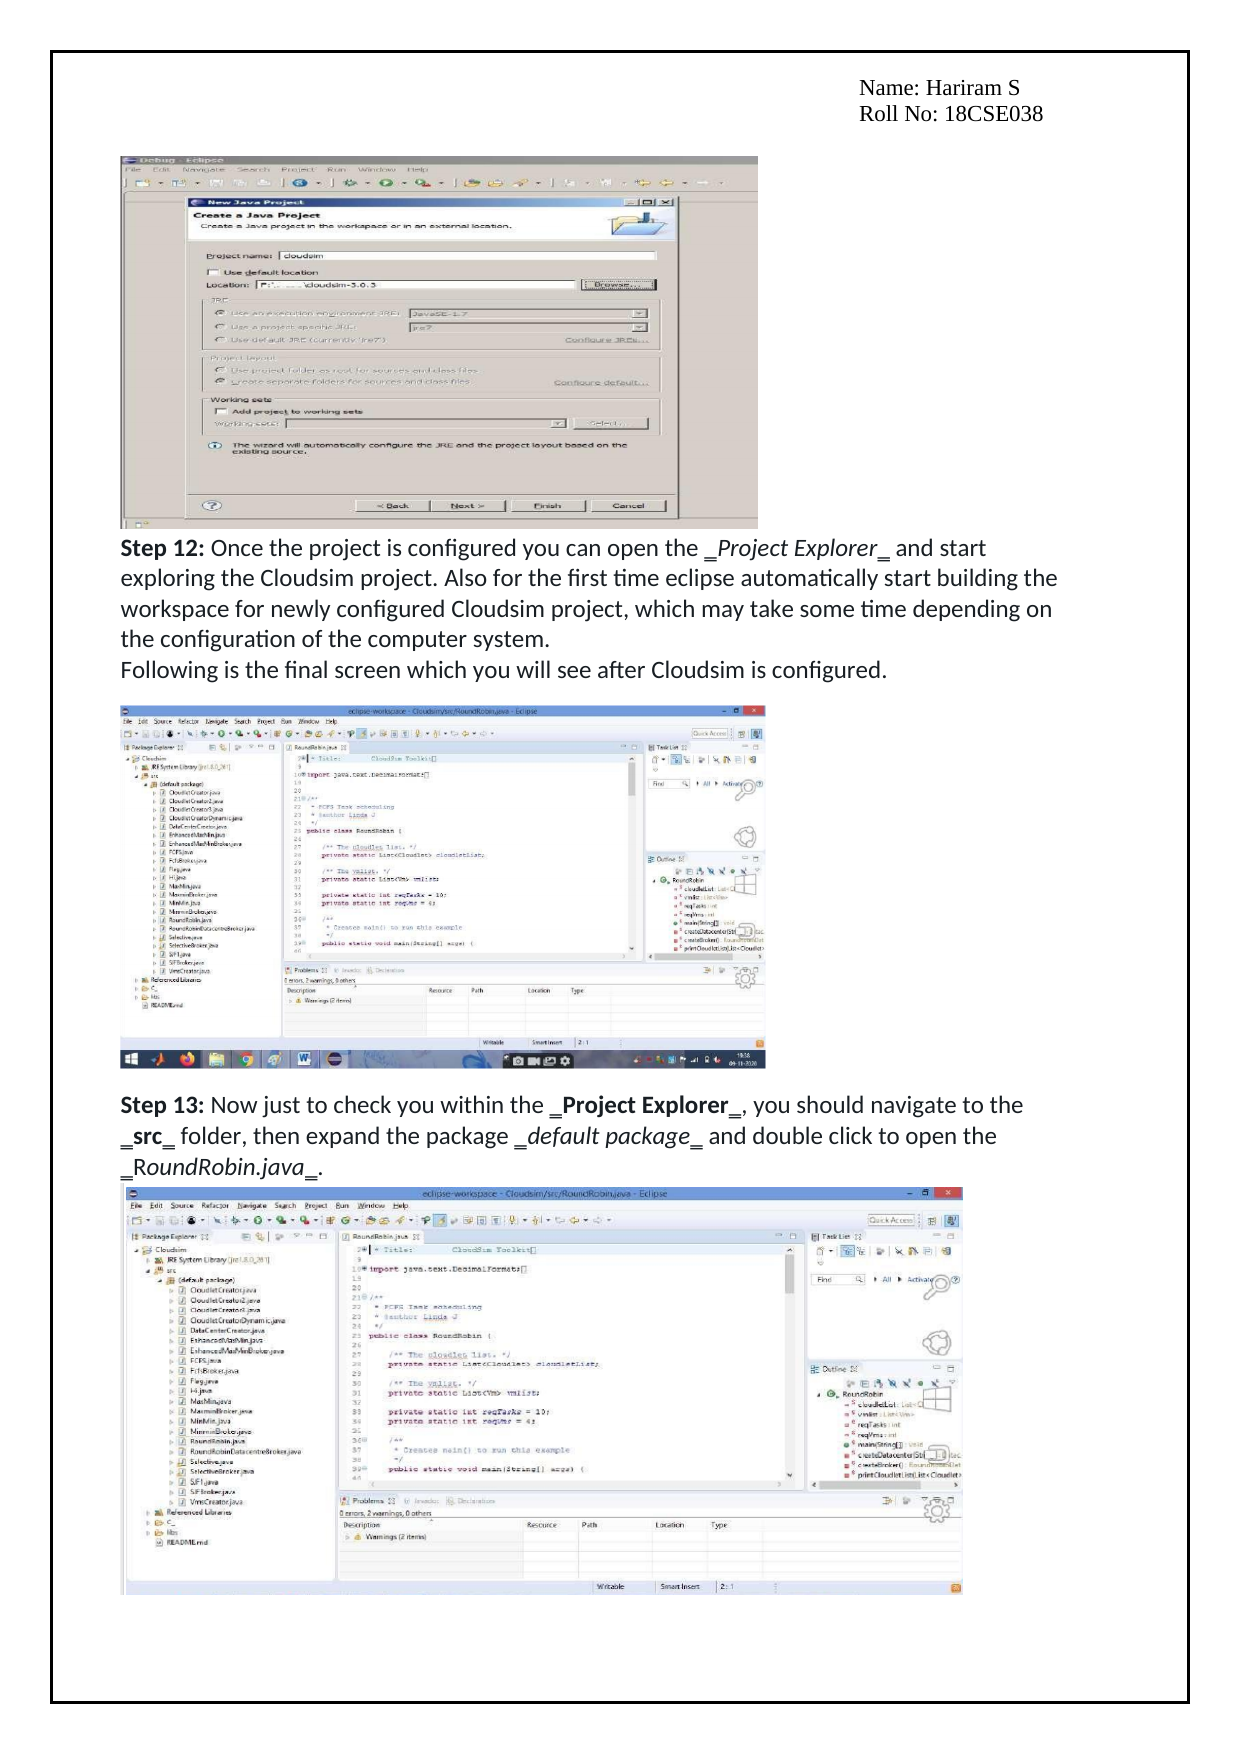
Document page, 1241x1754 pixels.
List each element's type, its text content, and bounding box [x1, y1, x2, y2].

text ‗src‗ folder, then expand the package ‗default package‗ and double click to open the [120, 1120, 1090, 1151]
text exploring the Cloudsim project. Also for the first time eclipse automatically start building the [120, 562, 1090, 593]
picture [120, 154, 760, 530]
text workspace for newly configured Cloudsim project, which may take some time depending on [120, 593, 1090, 623]
picture [120, 703, 767, 1071]
text the configuration of the computer system. [120, 623, 1090, 654]
text Step 13: Now just to check you within the ‗Project Explorer‗, you should navigate to the [120, 1090, 1090, 1120]
picture [120, 1183, 971, 1595]
text Following is the final screen which you will see after Cloudsim is configured. [120, 654, 1090, 684]
text Step 12: Once the project is configured you can open the ‗Project Explorer‗ and start [120, 532, 1090, 562]
